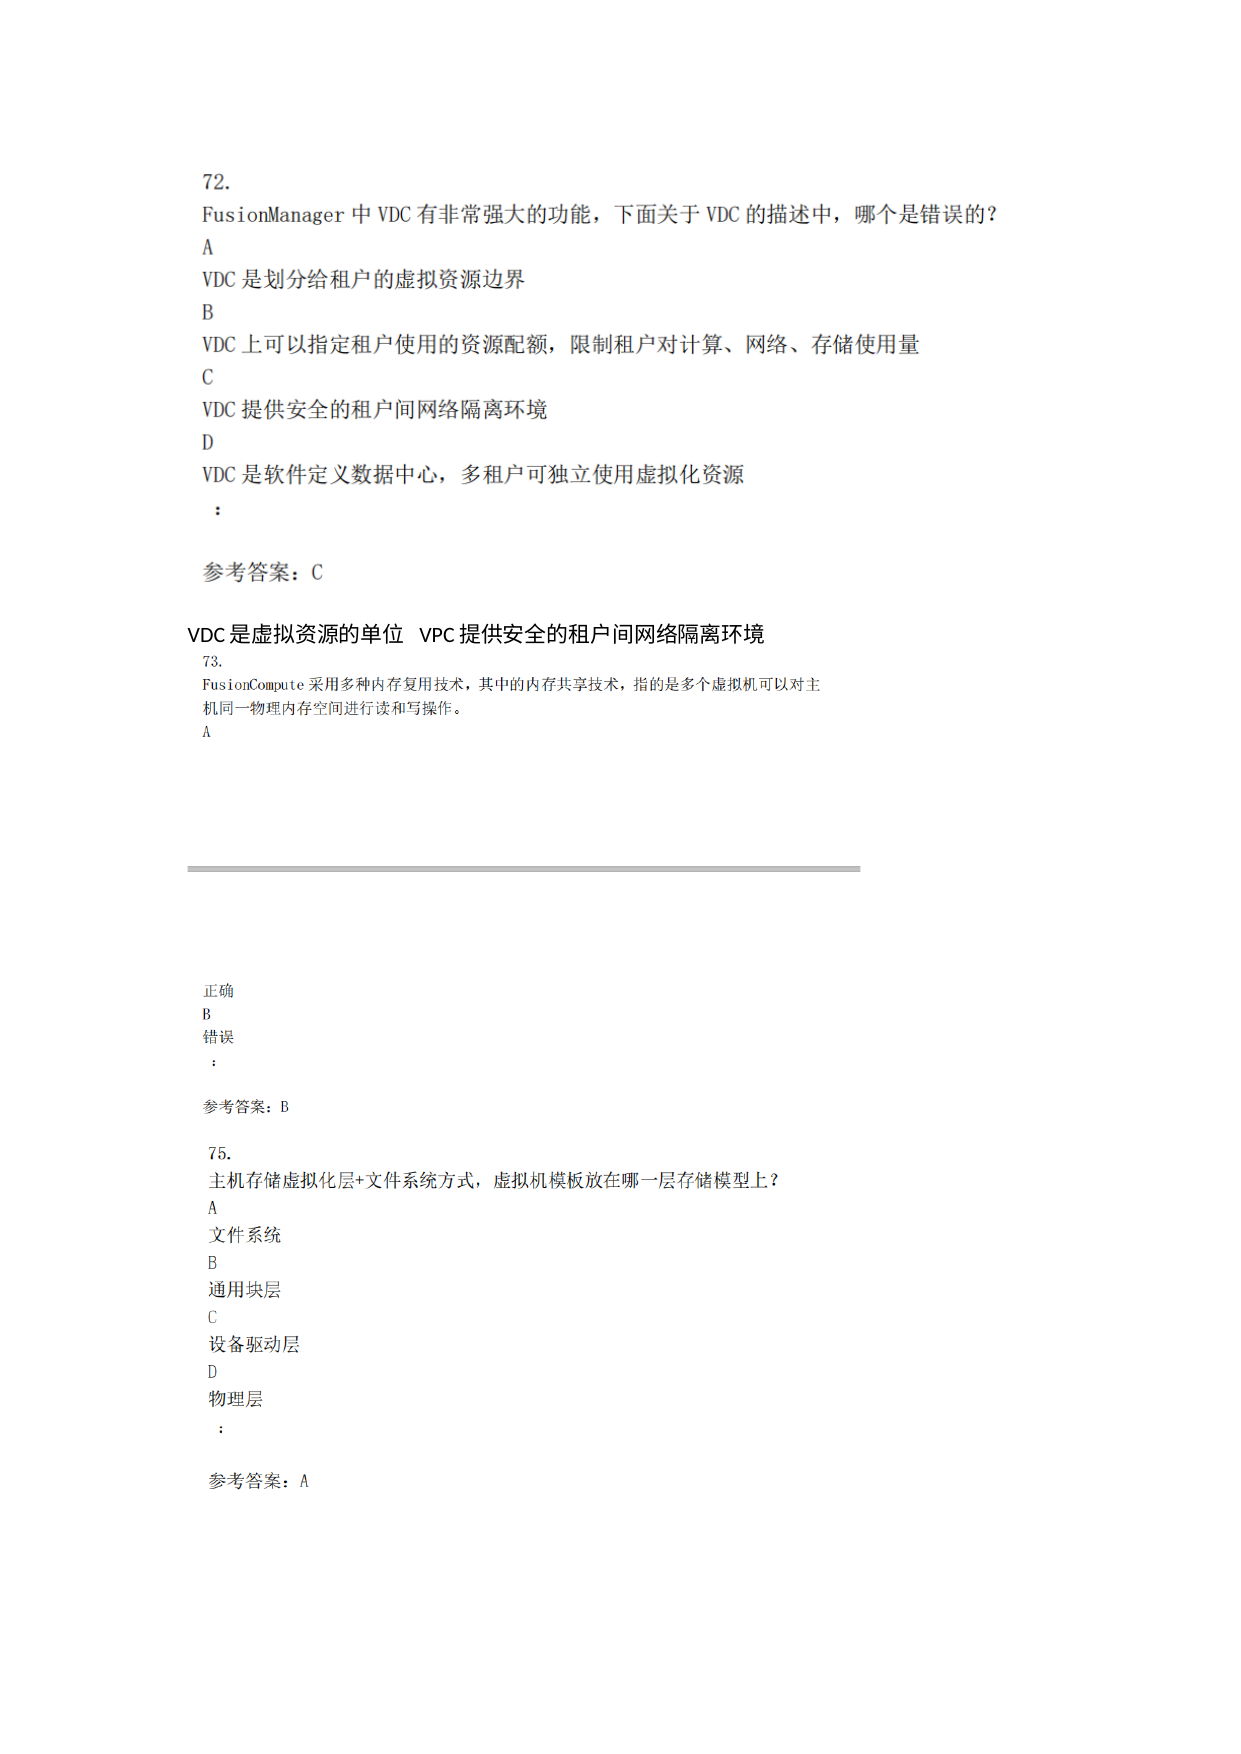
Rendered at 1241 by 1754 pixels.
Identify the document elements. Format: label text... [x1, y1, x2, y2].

picture [187, 1137, 807, 1498]
picture [187, 649, 861, 1121]
text VDC是虚拟资源的单位 VPC提供安全的租户间网络隔离环境 [187, 617, 1053, 649]
picture [187, 162, 1053, 595]
